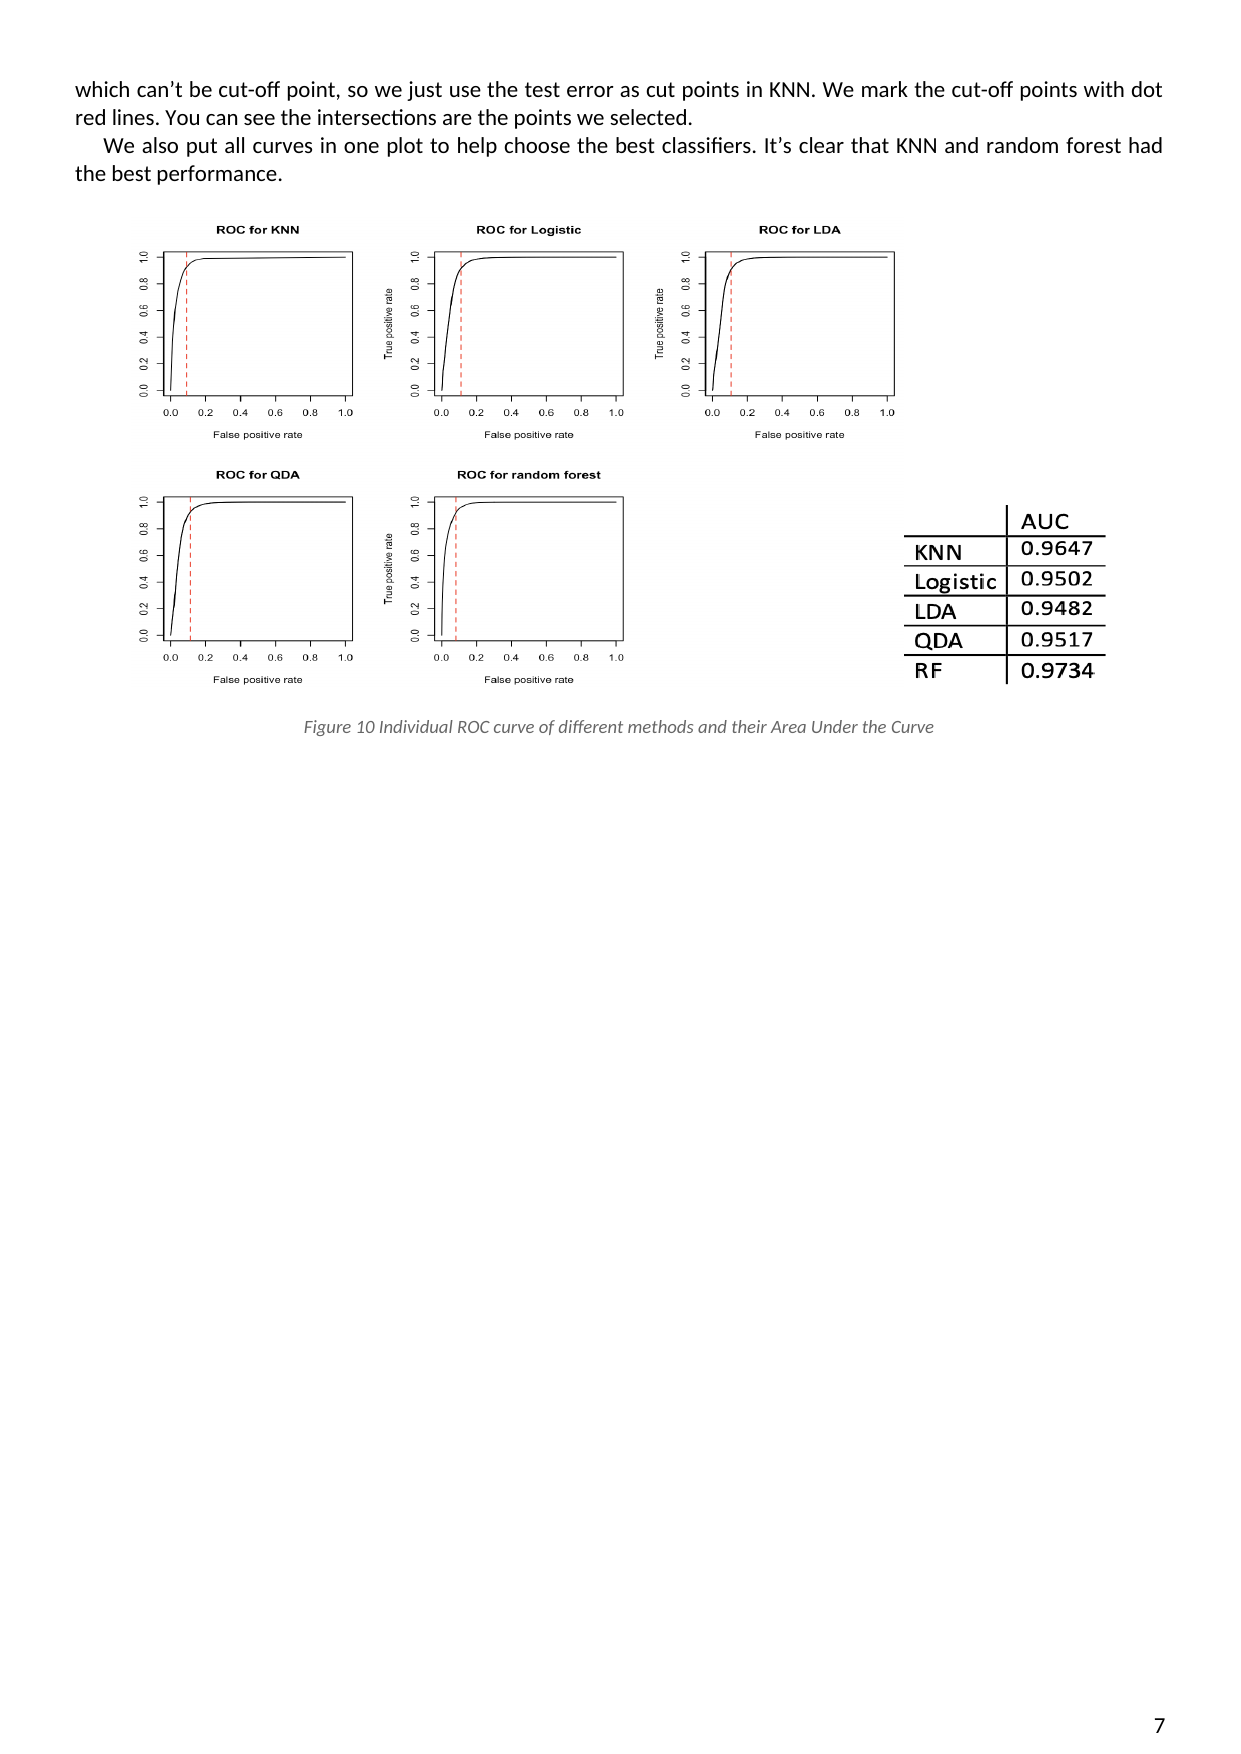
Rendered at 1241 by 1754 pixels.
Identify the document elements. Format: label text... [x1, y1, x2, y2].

picture [130, 215, 1110, 687]
subtitle Figure 10 Individual ROC curve of different methods and their Area Under the Curve [75, 715, 1165, 738]
text We also put all curves in one plot to help choose the best classifiers. It’s clear that KNN and random forest had the best performance. [75, 131, 1165, 187]
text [75, 75, 1165, 131]
